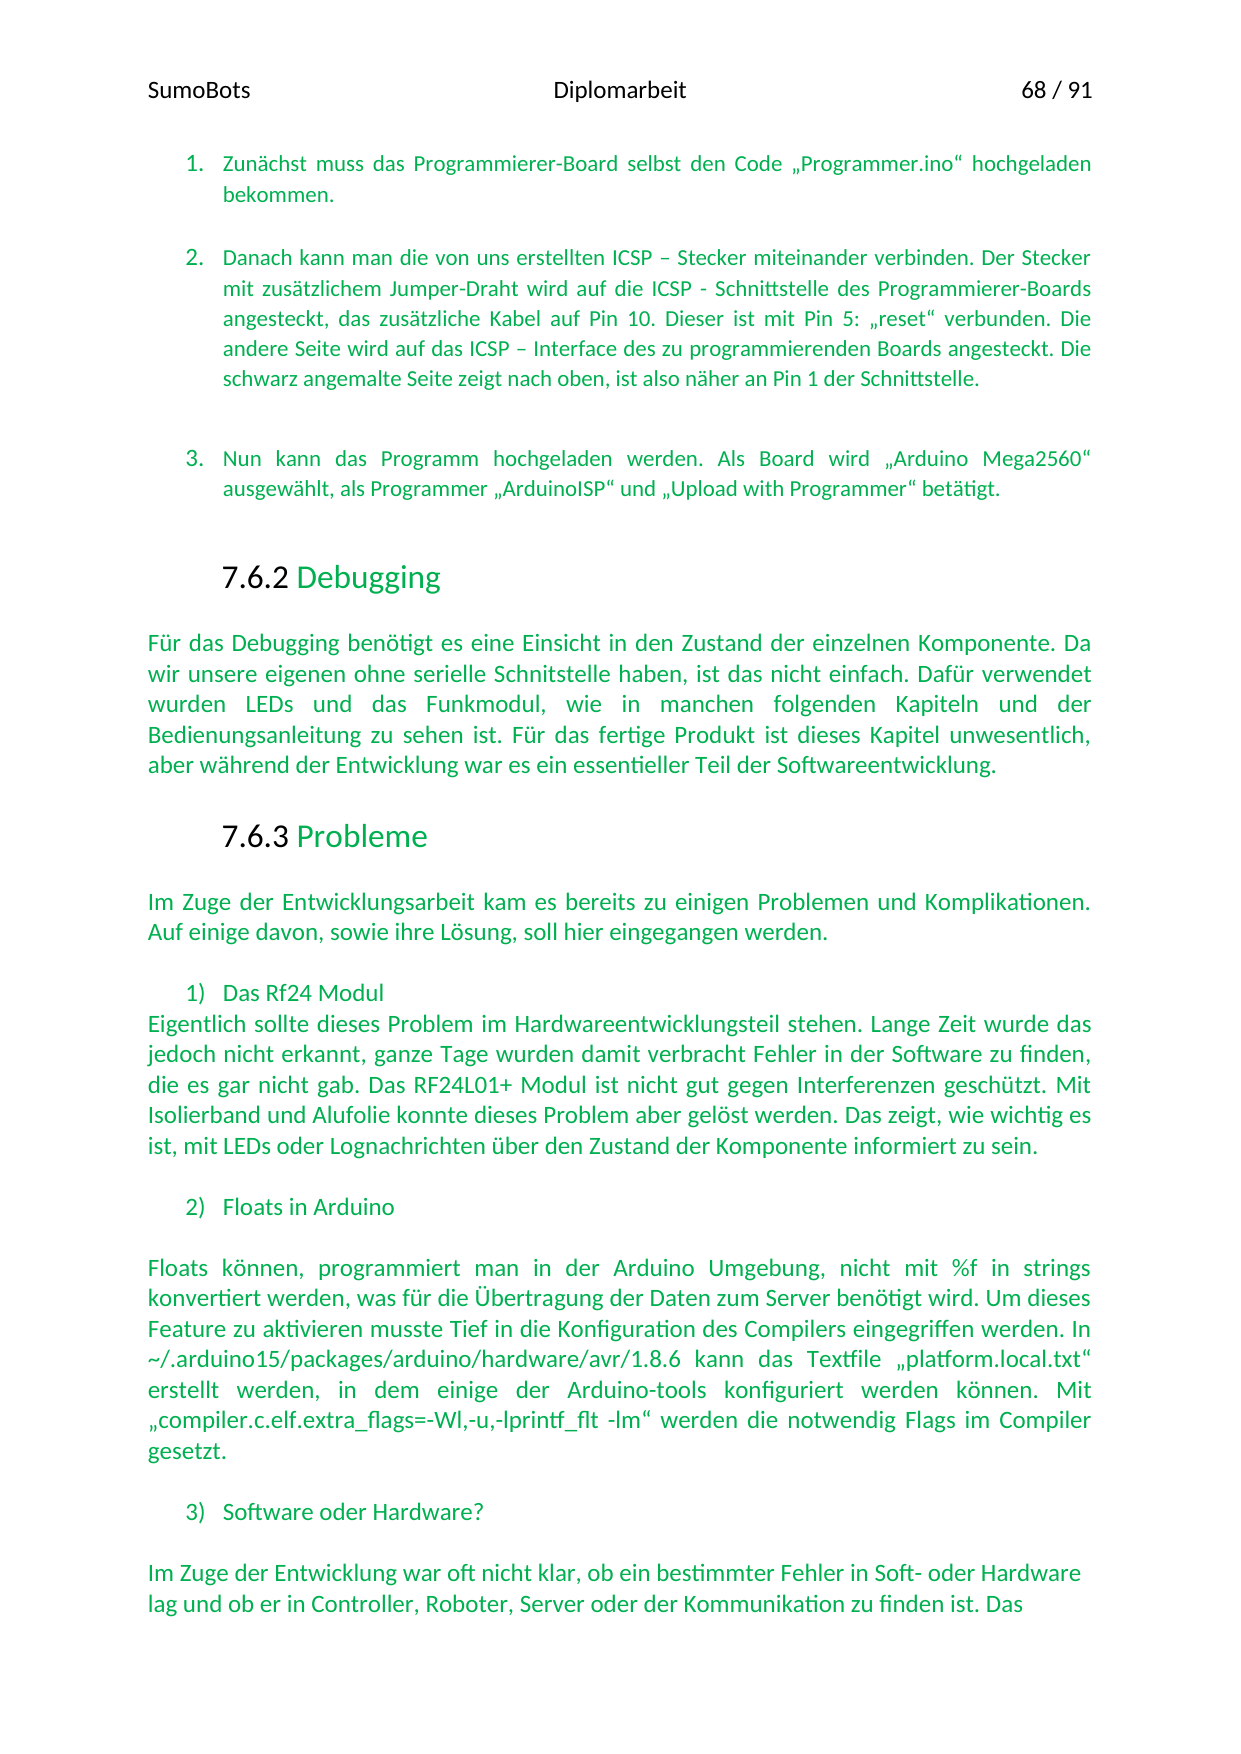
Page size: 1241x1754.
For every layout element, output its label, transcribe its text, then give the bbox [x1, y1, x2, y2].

subtitle Probleme [221, 814, 1093, 855]
text Floats können, programmiert man in der Arduino Umgebung, nicht mit %f in strings konvertiert werden, was für die Übertragung der Daten zum Server benötigt wird. Um dieses Feature zu aktivieren musste Tief in die Konfiguration des Compilers eingegriffen werden. In ~/.arduino15/packages/arduino/hardware/avr/1.8.6 kann das Textfile „platform.local.txt“ erstellt werden, in dem einige der Arduino-tools konfiguriert werden können. Mit „compiler.c.elf.extra_flags=-Wl,-u,-lprintf_flt -lm“ werden die notwendig Flags im Compiler gesetzt. [148, 1252, 1093, 1466]
text Im Zuge der Entwicklungsarbeit kam es bereits zu einigen Problemen und Komplikationen. Auf einige davon, sowie ihre Lösung, soll hier eingegangen werden. [148, 886, 1093, 947]
list Danach kann man die von uns erstellten ICSP – Stecker miteinander verbinden. Der Stecker mit zusätzlichem Jumper-Draht wird auf die ICSP - Schnittstelle des Programmierer-Boards angesteckt, das zusätzliche Kabel auf Pin 10. Dieser ist mit Pin 5: „reset“ verbunden. Die andere Seite wird auf das ICSP – Interface des zu programmierenden Boards angesteckt. Die schwarz angemalte Seite zeigt nach oben, ist also näher an Pin 1 der Schnittstelle. [185, 241, 1093, 392]
text Für das Debugging benötigt es eine Einsicht in den Zustand der einzelnen Komponente. Da wir unsere eigenen ohne serielle Schnitstelle haben, ist das nicht einfach. Dafür verwendet wurden LEDs und das Funkmodul, wie in manchen folgenden Kapiteln und der Bedienungsanleitung zu sehen ist. Für das fertige Produkt ist dieses Kapitel unwesentlich, aber während der Entwicklung war es ein essentieller Teil der Softwareentwicklung. [148, 627, 1093, 780]
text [148, 1557, 1093, 1618]
list Software oder Hardware? [185, 1496, 1093, 1527]
list Nun kann das Programm hochgeladen werden. Als Board wird „Arduino Mega2560“ ausgewählt, als Programmer „ArduinoISP“ und „Upload with Programmer“ betätigt. [185, 442, 1093, 502]
list Floats in Arduino [185, 1191, 1093, 1222]
text Eigentlich sollte dieses Problem im Hardwareentwicklungsteil stehen. Lange Zeit wurde das jedoch nicht erkannt, ganze Tage wurden damit verbracht Fehler in der Software zu finden, die es gar nicht gab. Das RF24L01+ Modul ist nicht gut gegen Interferenzen geschützt. Mit Isolierband und Alufolie konnte dieses Problem aber gelöst werden. Das zeigt, wie wichtig es ist, mit LEDs oder Lognachrichten über den Zustand der Komponente informiert zu sein. [148, 1008, 1093, 1161]
list Zunächst muss das Programmierer-Board selbst den Code „Programmer.ino“ hochgeladen bekommen. [185, 148, 1093, 208]
subtitle Debugging [221, 556, 1093, 597]
list Das Rf24 Modul [185, 977, 1093, 1008]
